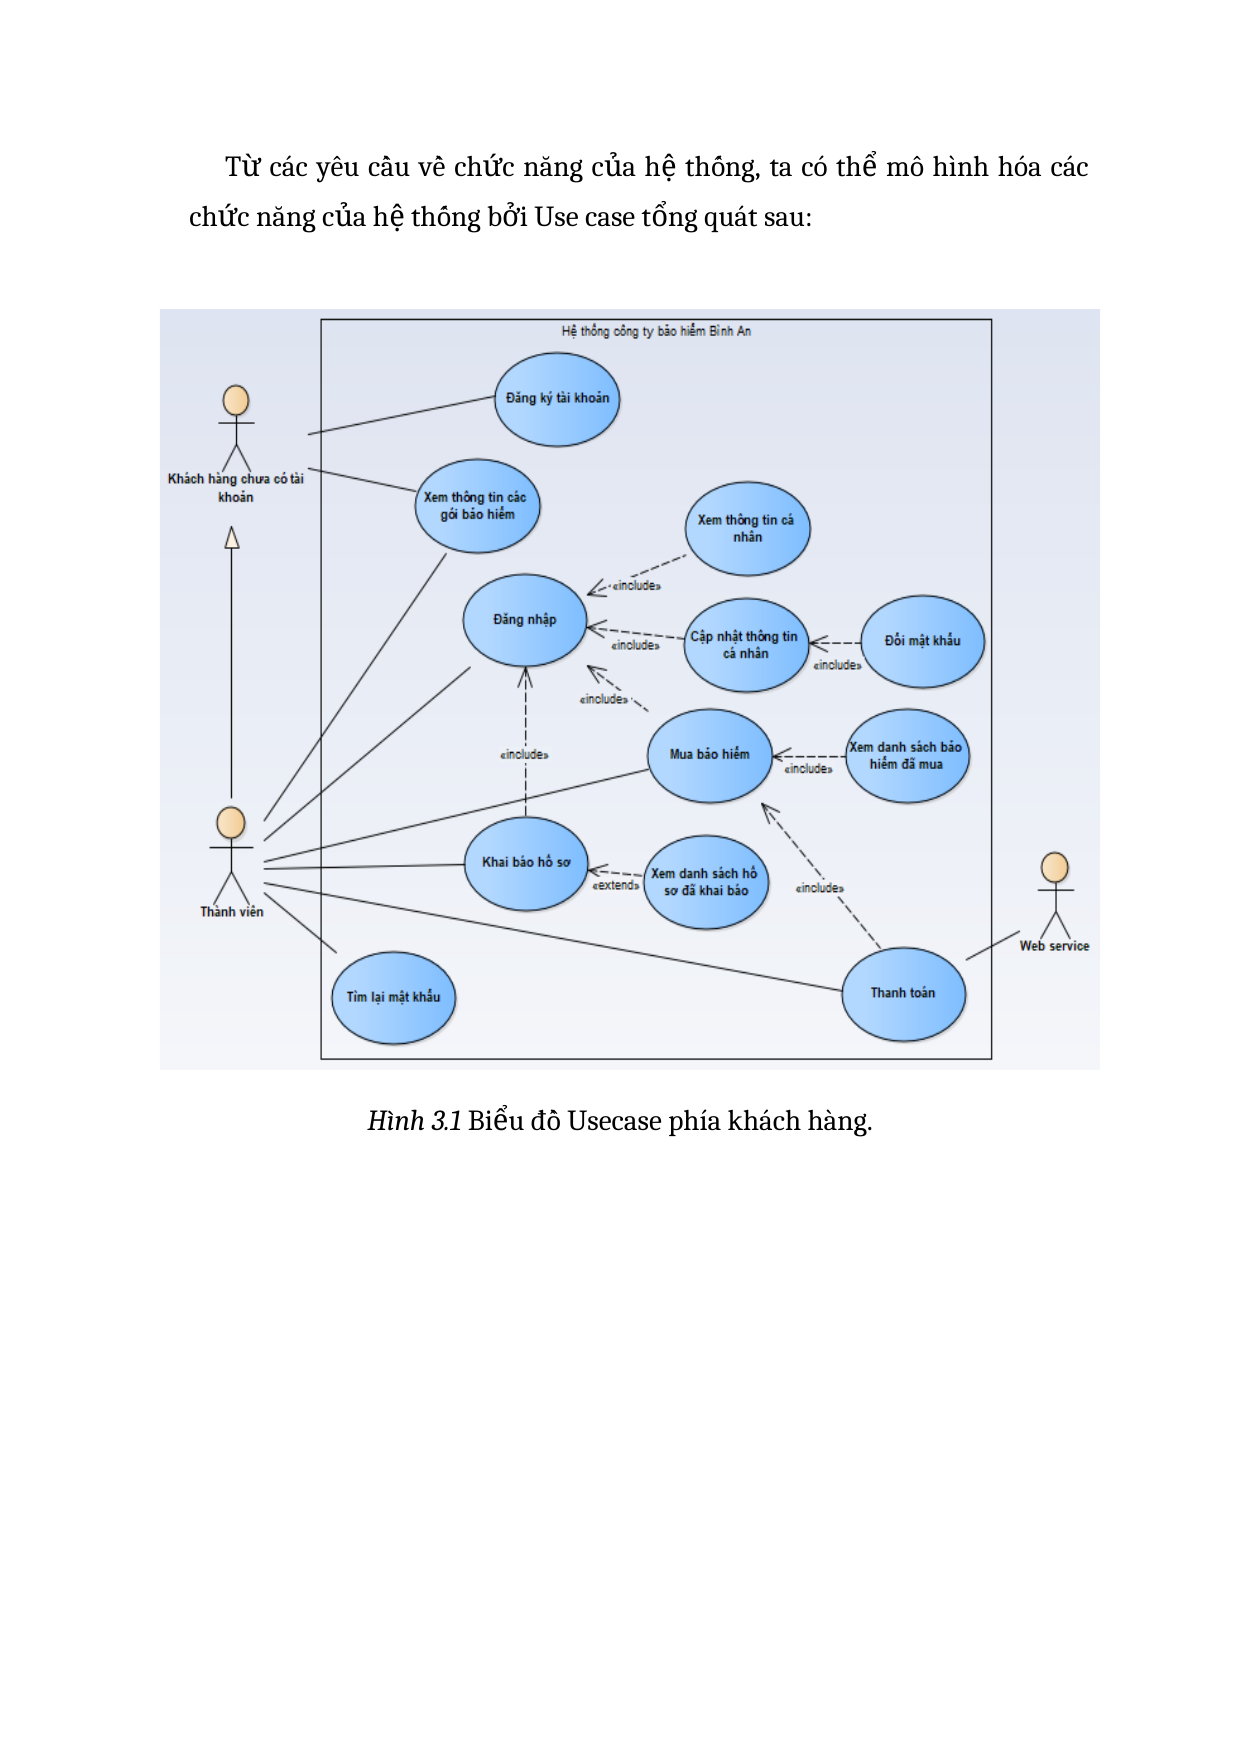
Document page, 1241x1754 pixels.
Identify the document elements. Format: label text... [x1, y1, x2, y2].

text Hình 3.1 Biểu đồ Usecase phía khách hàng. [150, 1104, 1090, 1137]
text Từ các yêu cầu về chức năng của hệ thống, ta có thể mô hình hóa các chức năng của hệ thống bởi Use case tổng quát sau: [189, 150, 1090, 234]
picture [159, 309, 1100, 1070]
